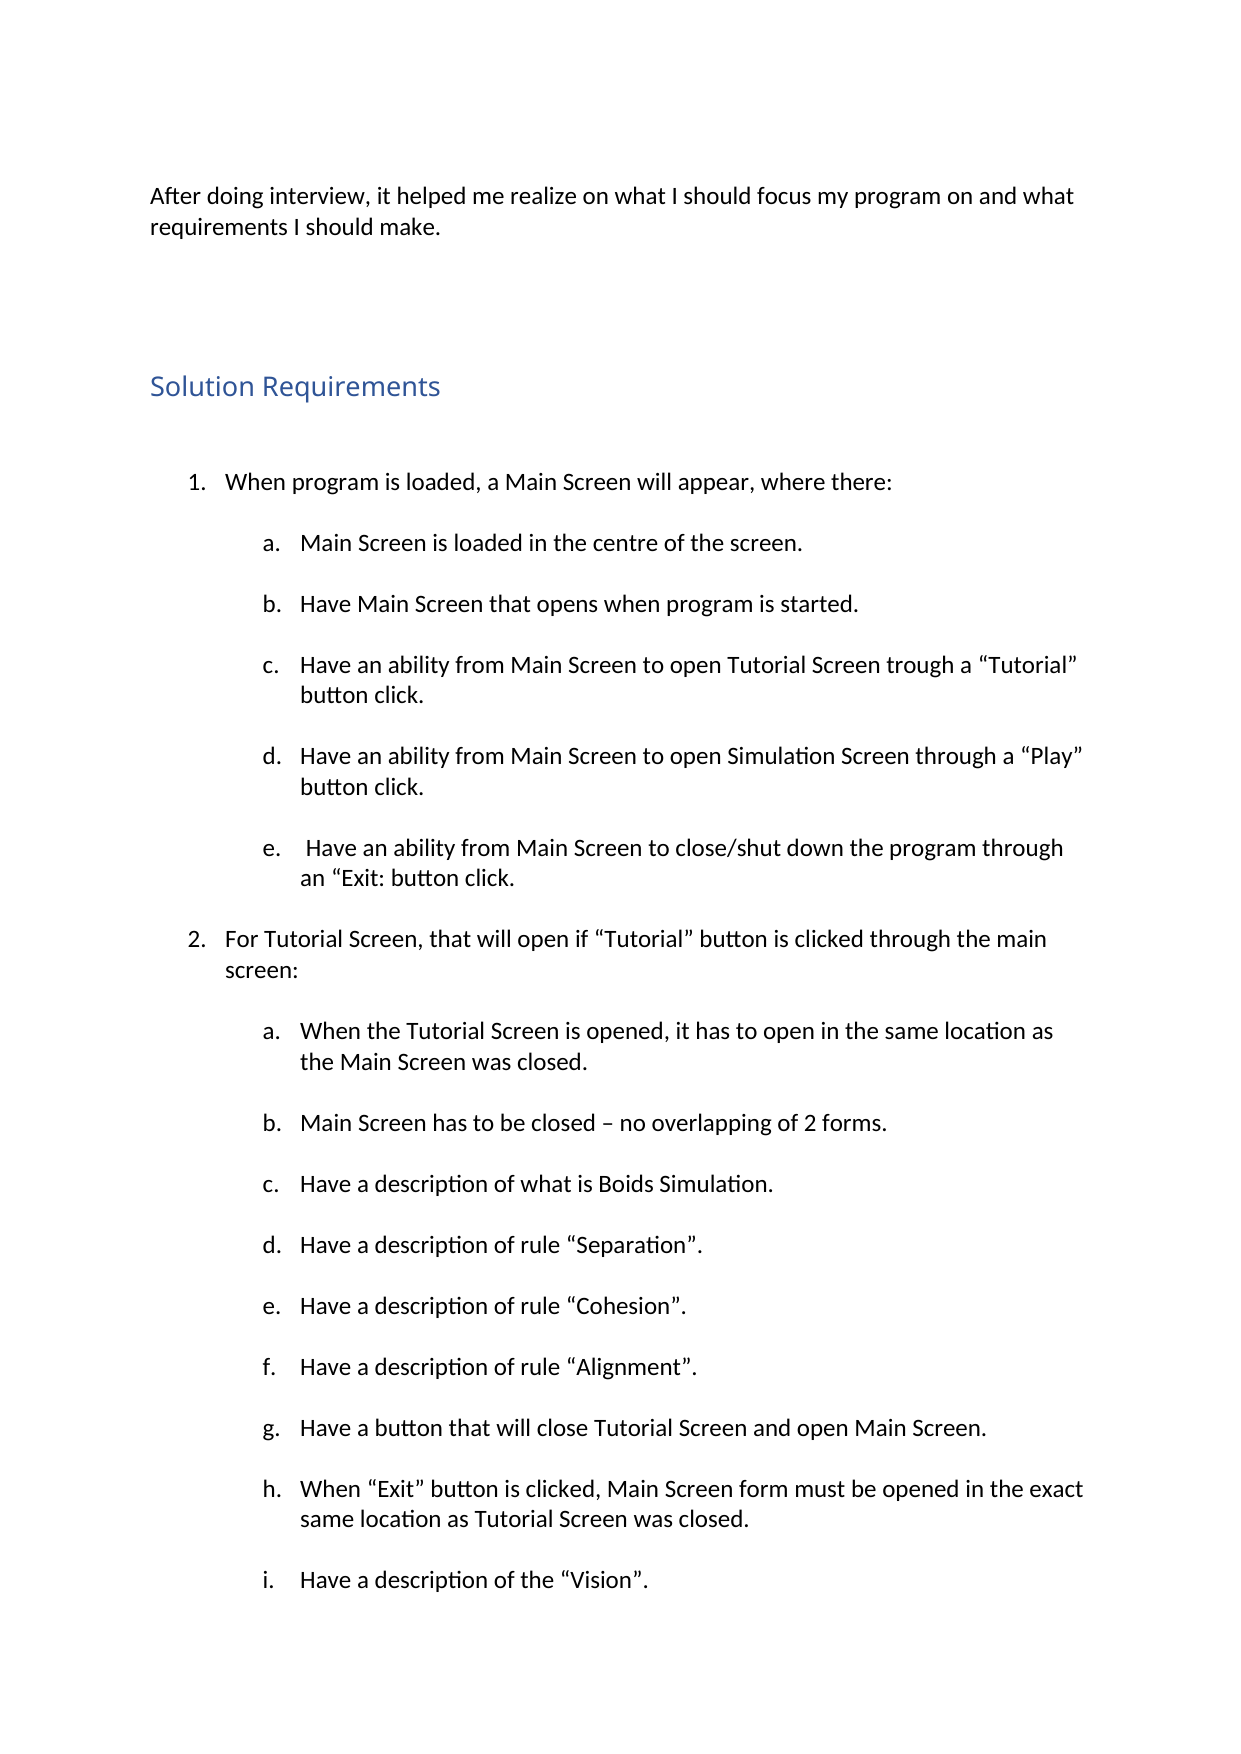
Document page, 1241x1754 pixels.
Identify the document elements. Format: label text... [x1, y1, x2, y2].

list When “Exit” button is clicked, Main Screen form must be opened in the exact same location as Tutorial Screen was closed. [262, 1473, 1090, 1534]
list Have an ability from Main Screen to open Simulation Screen through a “Play” button click. [262, 740, 1090, 801]
list Have Main Screen that opens when program is started. [262, 588, 1090, 618]
subtitle Solution Requirements [150, 368, 1090, 405]
list Have a description of rule “Cohesion”. [262, 1290, 1090, 1320]
list Main Screen has to be closed – no overlapping of 2 forms. [262, 1107, 1090, 1137]
list Have a description of rule “Alignment”. [262, 1351, 1090, 1381]
list Main Screen is loaded in the centre of the screen. [262, 527, 1090, 557]
list Have a description of rule “Separation”. [262, 1229, 1090, 1259]
text After doing interview, it helped me realize on what I should focus my program on and what requirements I should make. [150, 181, 1090, 242]
list For Tutorial Screen, that will open if “Tutorial” button is clicked through the main screen: [187, 923, 1090, 984]
list Have a button that will close Tutorial Screen and open Main Screen. [262, 1412, 1090, 1442]
list Have a description of the “Vision”. [262, 1564, 1090, 1595]
list Have a description of what is Boids Simulation. [262, 1168, 1090, 1198]
list Have an ability from Main Screen to close/shut down the program through an “Exit: button click. [262, 832, 1090, 893]
list Have an ability from Main Screen to open Tutorial Screen trough a “Tutorial” button click. [262, 649, 1090, 710]
list When the Tutorial Screen is opened, it has to open in the same location as the Main Screen was closed. [262, 1015, 1090, 1076]
list When program is loaded, a Main Screen will appear, where there: [187, 466, 1090, 496]
